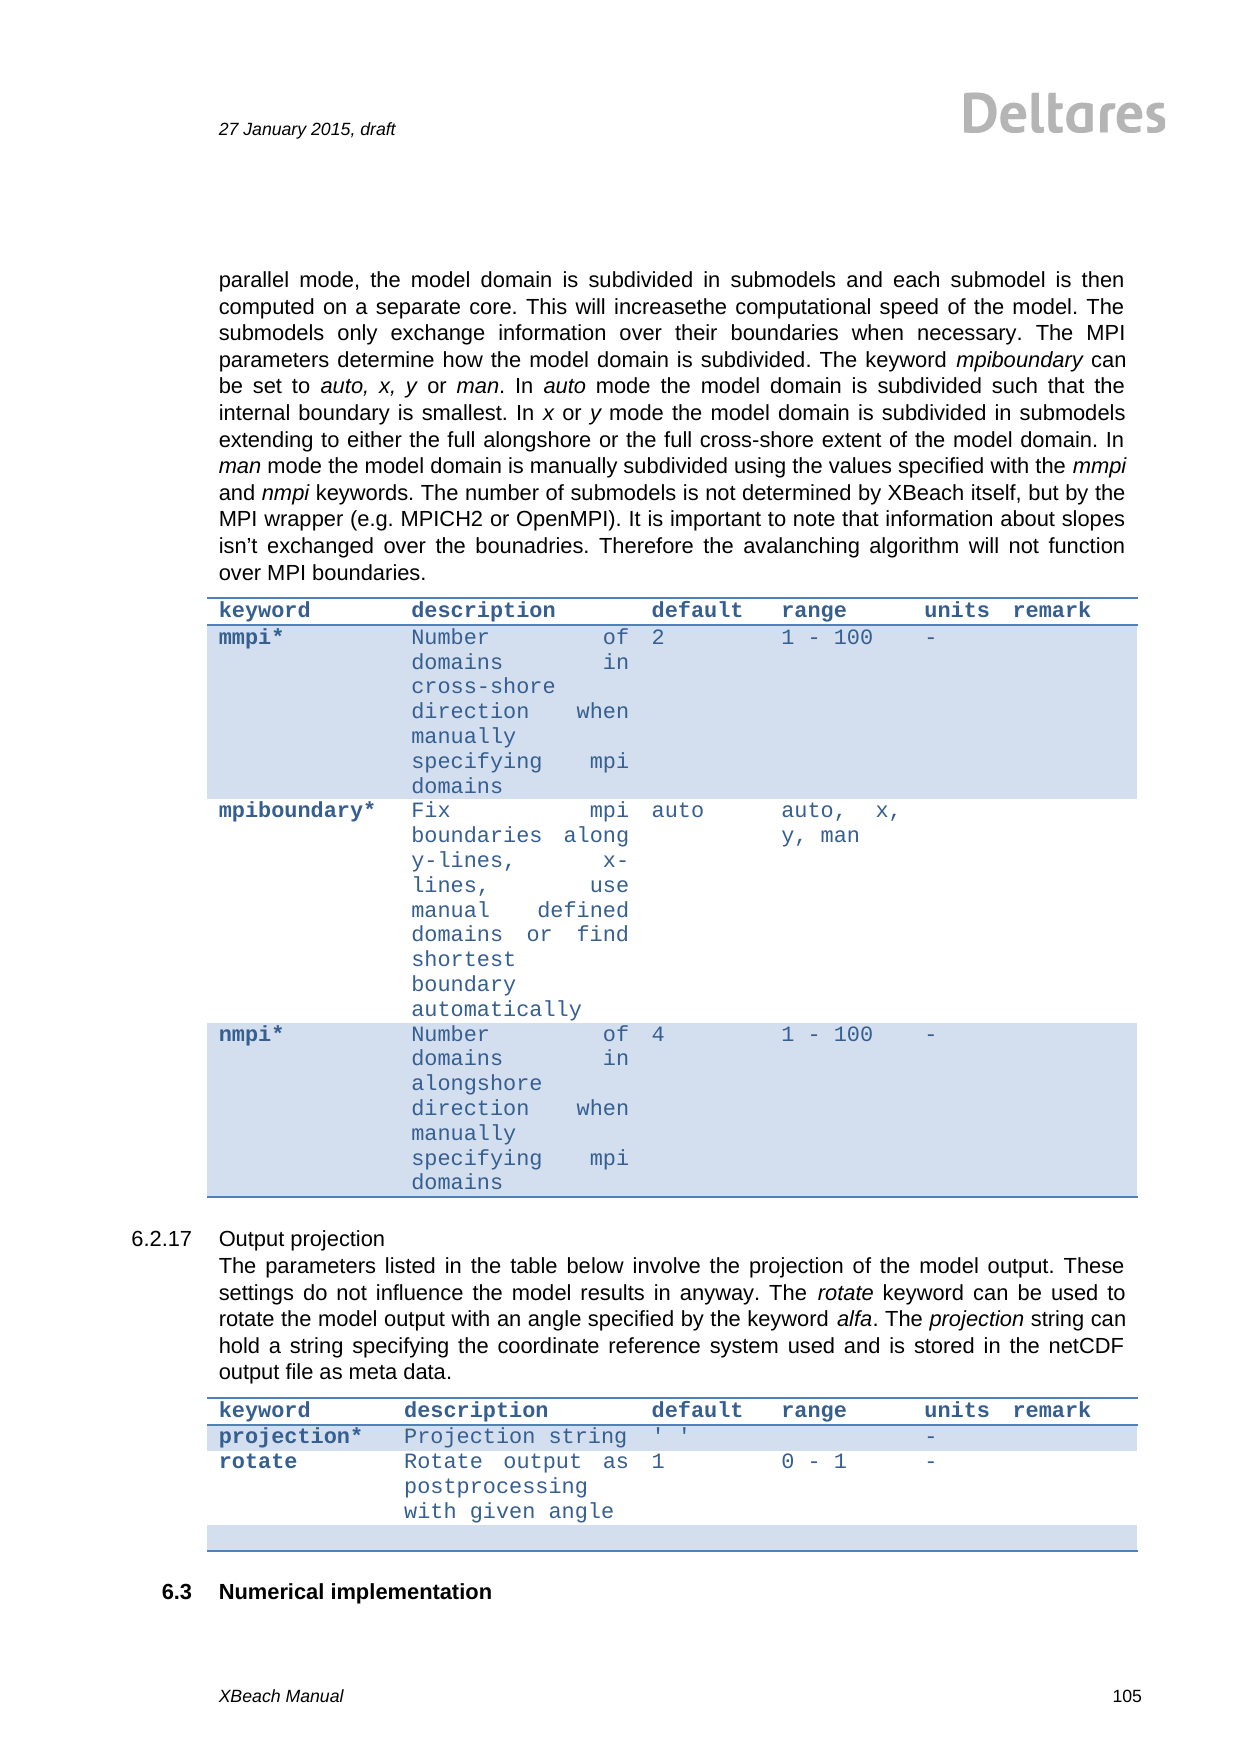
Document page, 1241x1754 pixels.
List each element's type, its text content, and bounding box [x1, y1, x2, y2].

picture [964, 75, 1166, 133]
text The parameters listed in the table below involve the projection of the model output. These settings do not influence the model results in anyway. The rotate keyword can be used to rotate the model output with an angle specified by the keyword alfa. The projection string can hold a string specifying the coordinate reference system used and is stored in the netCDF output file as meta data. [218, 1251, 1126, 1384]
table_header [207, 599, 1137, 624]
subtitle Output projection [192, 1225, 1126, 1251]
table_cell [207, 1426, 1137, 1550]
subtitle Numerical implementation [192, 1578, 1126, 1605]
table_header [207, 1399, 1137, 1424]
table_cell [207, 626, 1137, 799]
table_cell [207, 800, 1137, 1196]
